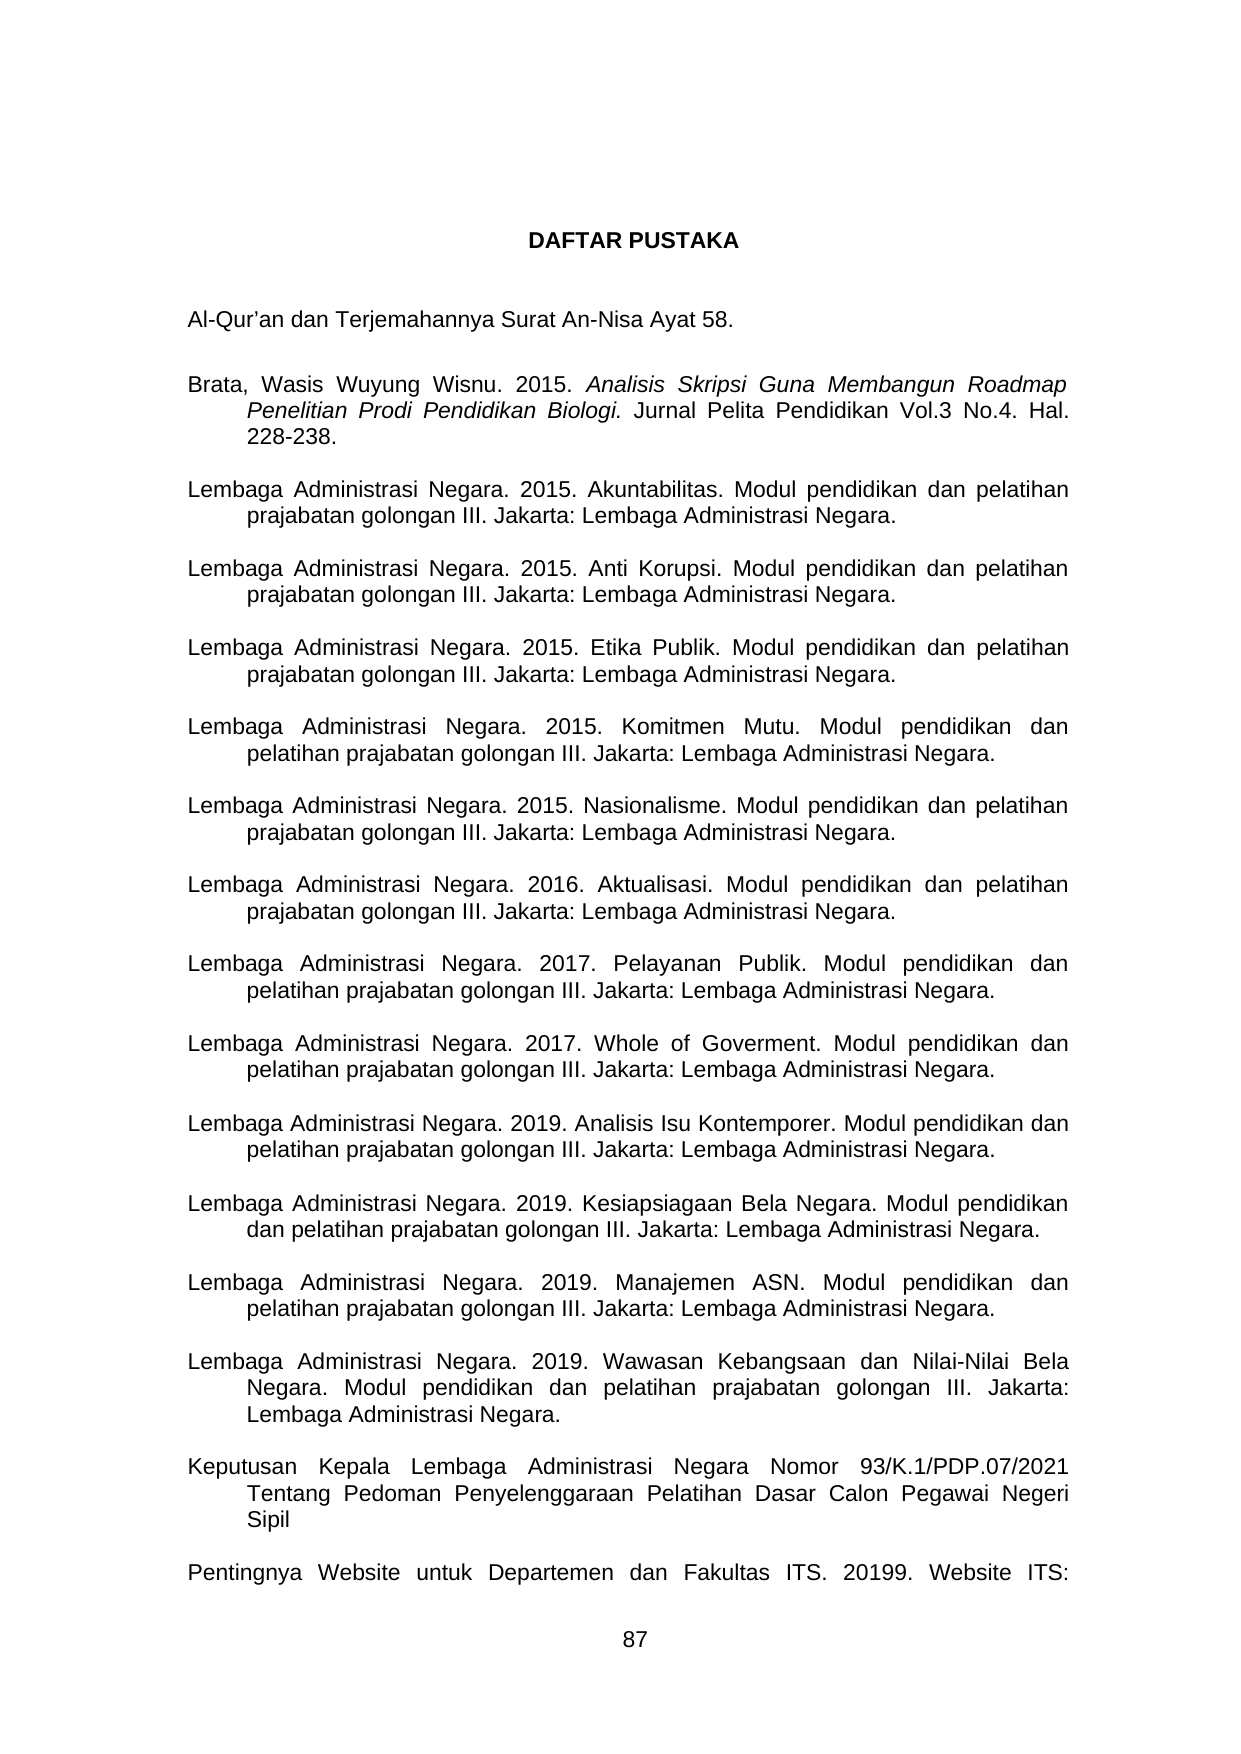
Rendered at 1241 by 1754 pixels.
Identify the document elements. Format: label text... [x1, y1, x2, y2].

text Lembaga Administrasi Negara. 2017. Pelayanan Publik. Modul pendidikan dan pelatihan prajabatan golongan III. Jakarta: Lembaga Administrasi Negara. [187, 950, 1069, 1003]
text Lembaga Administrasi Negara. 2015. Komitmen Mutu. Modul pendidikan dan pelatihan prajabatan golongan III. Jakarta: Lembaga Administrasi Negara. [187, 713, 1069, 766]
subtitle Lembaga Administrasi Negara. 2015. Akuntabilitas. Modul pendidikan dan pelatihan prajabatan golongan III. Jakarta: Lembaga Administrasi Negara. [187, 476, 1069, 529]
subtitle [187, 1559, 1069, 1585]
text Lembaga Administrasi Negara. 2016. Aktualisasi. Modul pendidikan dan pelatihan prajabatan golongan III. Jakarta: Lembaga Administrasi Negara. [187, 871, 1069, 924]
text Al-Qur’an dan Terjemahannya Surat An-Nisa Ayat 58. [187, 306, 1093, 332]
text Lembaga Administrasi Negara. 2019. Kesiapsiagaan Bela Negara. Modul pendidikan dan pelatihan prajabatan golongan III. Jakarta: Lembaga Administrasi Negara. [187, 1190, 1069, 1242]
text Lembaga Administrasi Negara. 2015. Nasionalisme. Modul pendidikan dan pelatihan prajabatan golongan III. Jakarta: Lembaga Administrasi Negara. [187, 792, 1069, 845]
subtitle DAFTAR PUSTAKA [510, 227, 758, 253]
subtitle Brata, Wasis Wuyung Wisnu. 2015. Analisis Skripsi Guna Membangun Roadmap Penelitian Prodi Pendidikan Biologi. Jurnal Pelita Pendidikan Vol.3 No.4. Hal. 228-238. [187, 371, 1069, 450]
text Lembaga Administrasi Negara. 2015. Etika Publik. Modul pendidikan dan pelatihan prajabatan golongan III. Jakarta: Lembaga Administrasi Negara. [187, 634, 1070, 687]
text Lembaga Administrasi Negara. 2017. Whole of Goverment. Modul pendidikan dan pelatihan prajabatan golongan III. Jakarta: Lembaga Administrasi Negara. [187, 1029, 1069, 1082]
text Lembaga Administrasi Negara. 2019. Manajemen ASN. Modul pendidikan dan pelatihan prajabatan golongan III. Jakarta: Lembaga Administrasi Negara. [187, 1269, 1069, 1322]
text Lembaga Administrasi Negara. 2019. Analisis Isu Kontemporer. Modul pendidikan dan pelatihan prajabatan golongan III. Jakarta: Lembaga Administrasi Negara. [187, 1109, 1070, 1162]
text Lembaga Administrasi Negara. 2019. Wawasan Kebangsaan dan Nilai-Nilai Bela Negara. Modul pendidikan dan pelatihan prajabatan golongan III. Jakarta: Lembaga Administrasi Negara. [187, 1348, 1070, 1427]
subtitle Keputusan Kepala Lembaga Administrasi Negara Nomor 93/K.1/PDP.07/2021 Tentang Pedoman Penyelenggaraan Pelatihan Dasar Calon Pegawai Negeri Sipil [187, 1453, 1069, 1532]
text Lembaga Administrasi Negara. 2015. Anti Korupsi. Modul pendidikan dan pelatihan prajabatan golongan III. Jakarta: Lembaga Administrasi Negara. [187, 555, 1069, 608]
